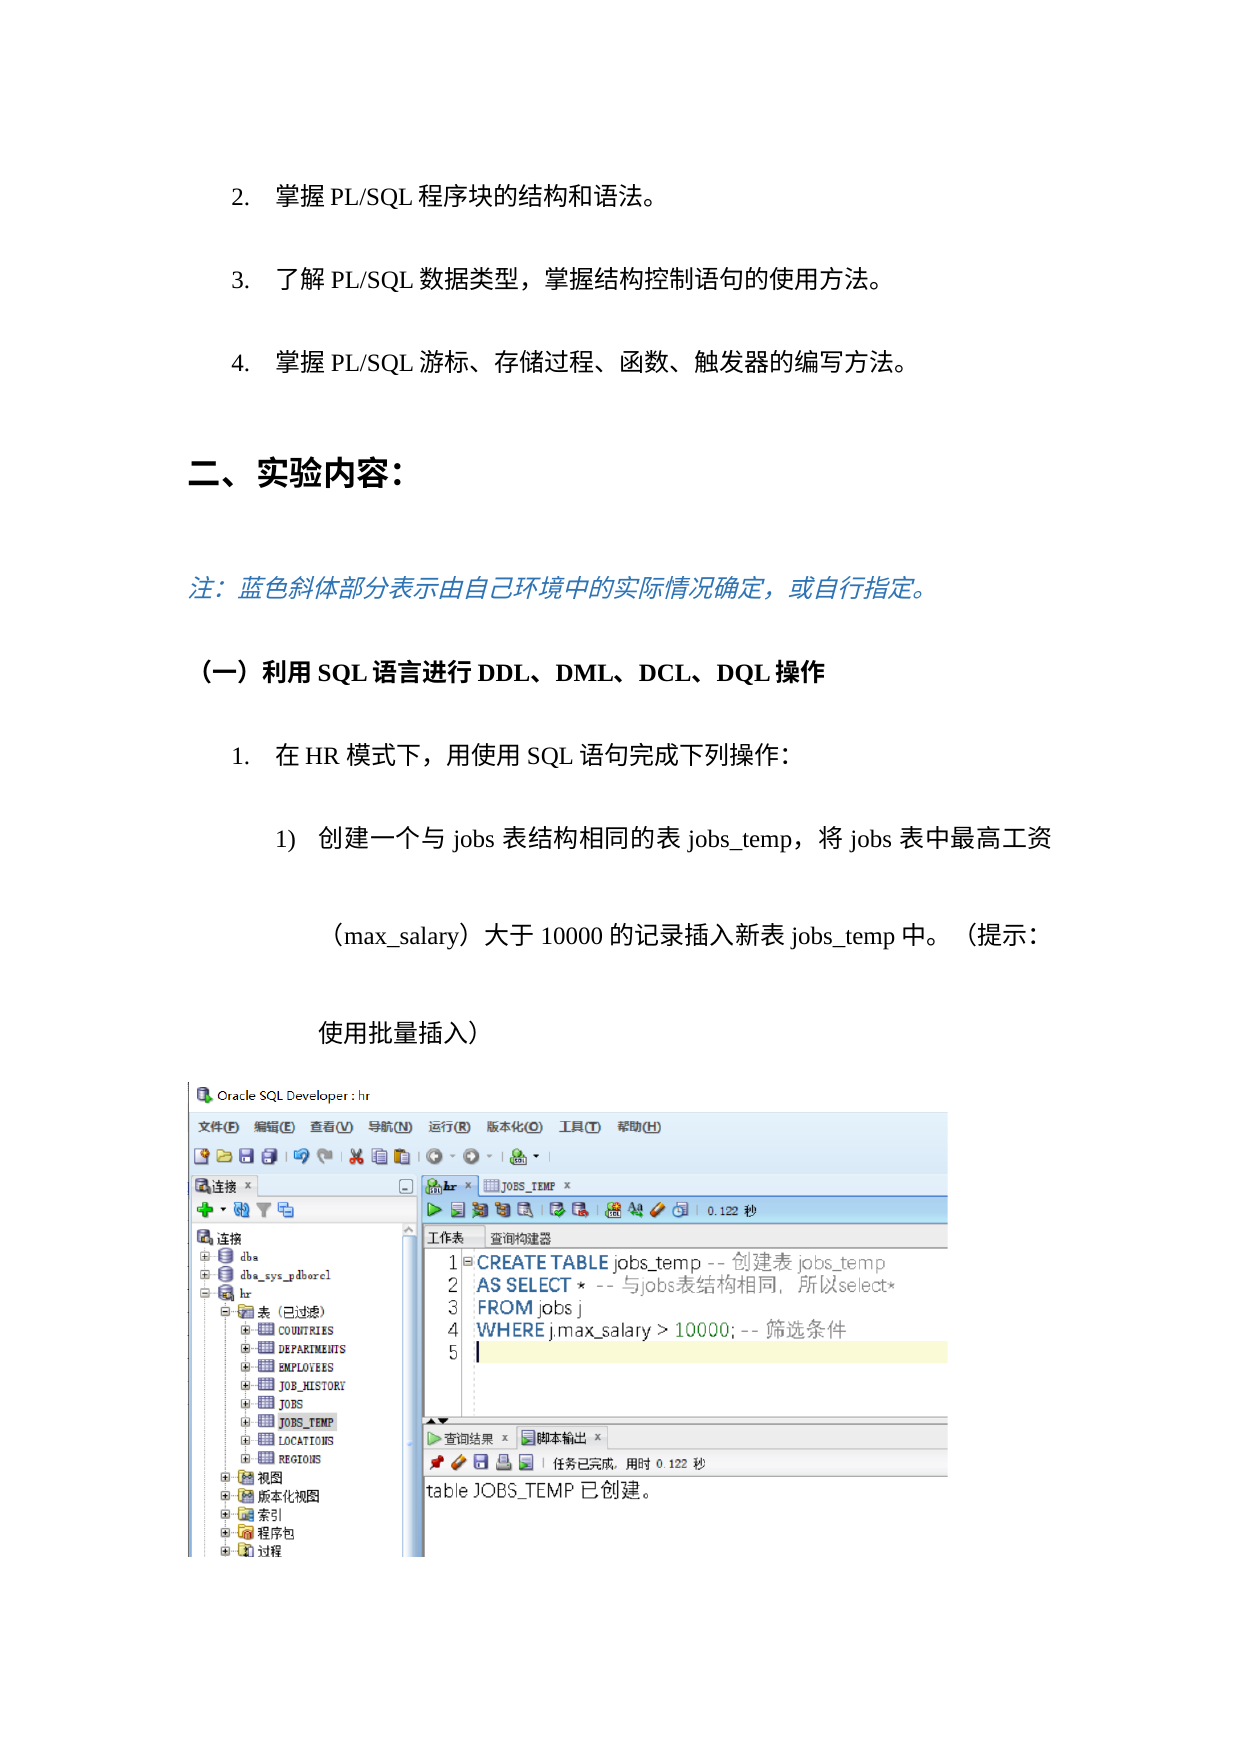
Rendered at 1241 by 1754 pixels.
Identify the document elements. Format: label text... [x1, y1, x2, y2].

picture [187, 1082, 948, 1557]
list 掌握 PL/SQL 游标、存储过程、函数、触发器的编写方法。 [231, 328, 1053, 393]
subtitle 实验内容： [187, 438, 1053, 503]
list 在HR 模式下，用使用 SQL 语句完成下列操作： [231, 721, 1053, 786]
text 注：蓝色斜体部分表示由自己环境中的实际情况确定，或自行指定。 [187, 554, 1053, 619]
list 创建一个与 jobs 表结构相同的表 jobs_temp，将 jobs 表中最高工资（max_salary）大于 10000 的记录插入新表 jobs_temp 中。（提示：使用批量插入） [275, 804, 1053, 1064]
text （一）利用SQL语言进行DDL、DML、DCL、DQL操作 [187, 638, 1053, 703]
list 了解 PL/SQL 数据类型，掌握结构控制语句的使用方法。 [231, 245, 1053, 310]
list 掌握PL/SQL 程序块的结构和语法。 [231, 162, 1053, 227]
